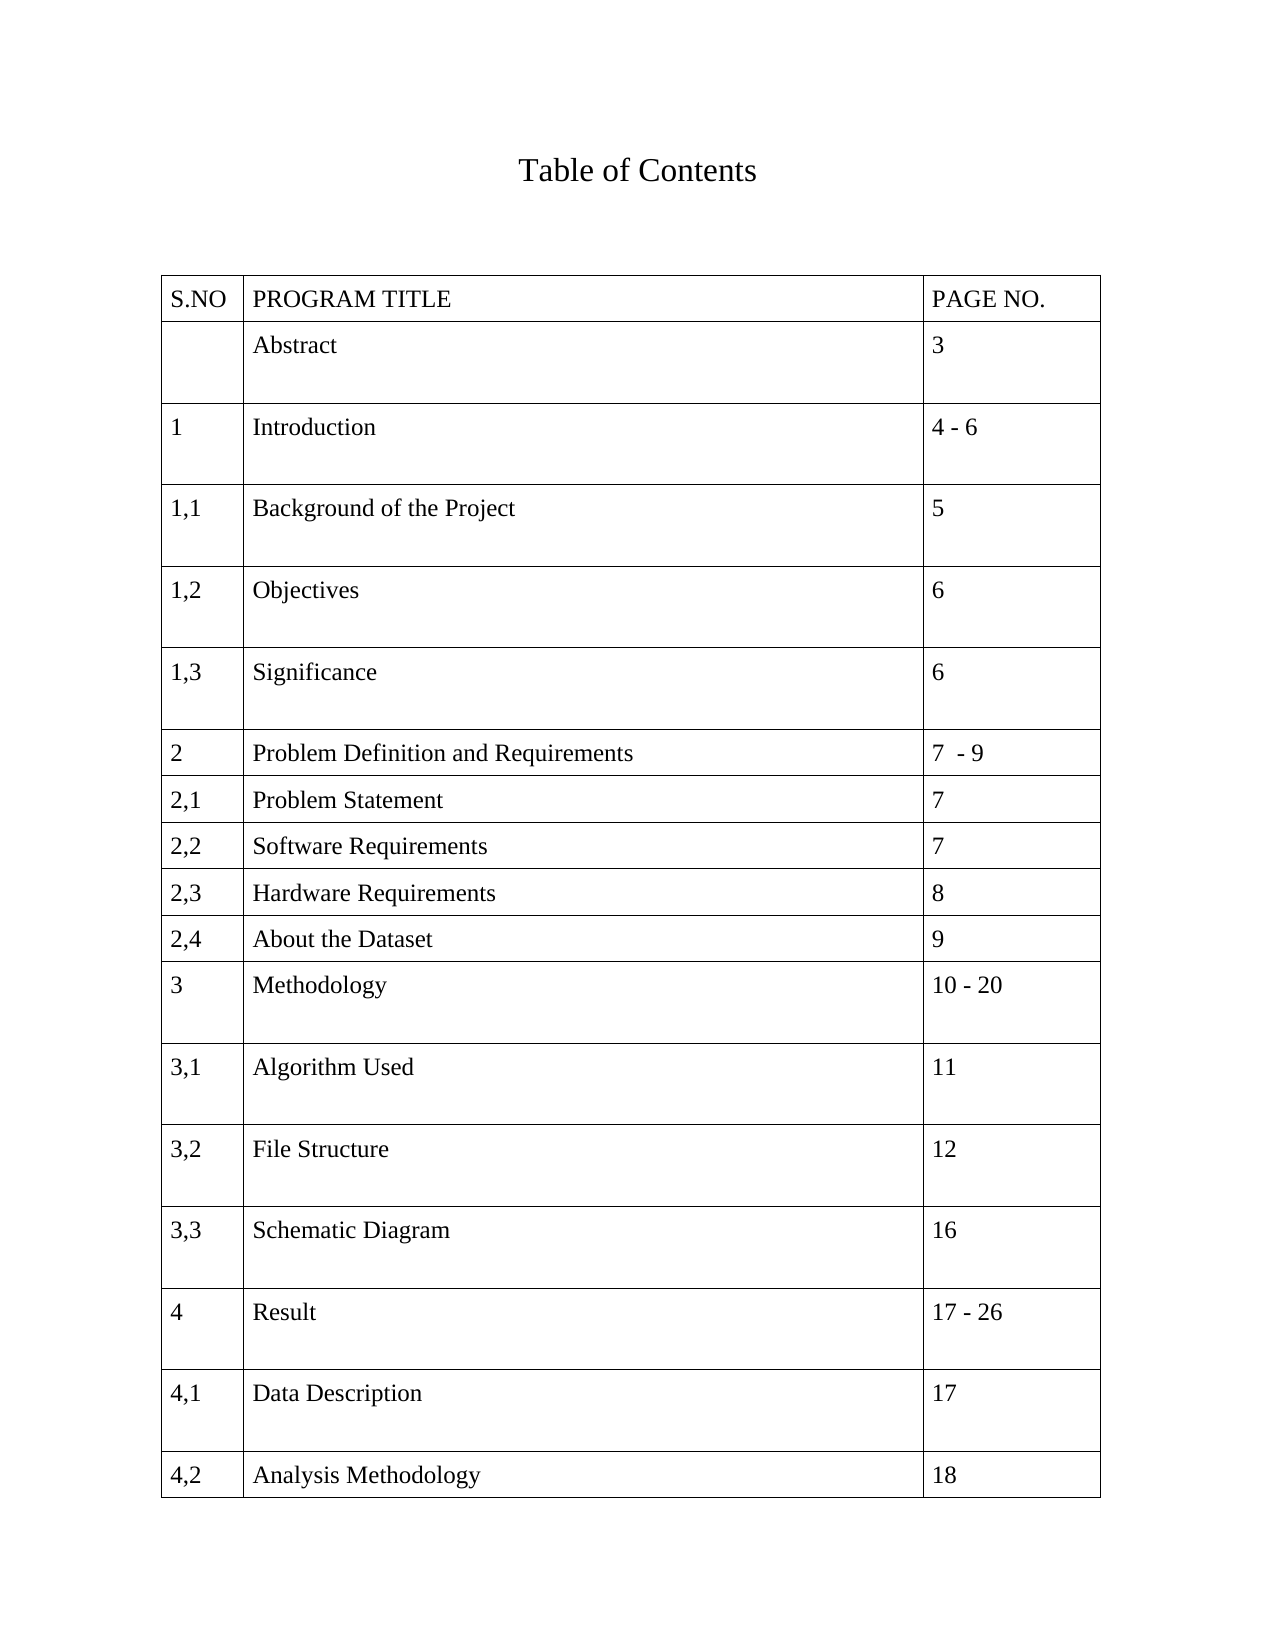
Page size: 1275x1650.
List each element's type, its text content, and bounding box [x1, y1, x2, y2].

table_cell 3 [924, 322, 1100, 403]
table_cell 1,1 [162, 485, 243, 566]
table_cell Introduction [244, 404, 923, 484]
table_cell 3,1 [162, 1044, 243, 1124]
table_cell Data Description [244, 1370, 923, 1451]
table_cell 11 [924, 1044, 1100, 1124]
table_cell About the Dataset [244, 916, 923, 961]
table_cell Problem Statement [244, 776, 923, 822]
table_cell 3,2 [162, 1125, 243, 1206]
table_cell Schematic Diagram [244, 1207, 923, 1287]
table_cell 4,2 [162, 1452, 243, 1497]
table_cell 2,2 [162, 823, 243, 868]
table_header PROGRAM TITLE [244, 276, 923, 321]
table_header S.NO [162, 276, 243, 321]
table_cell Abstract [244, 322, 923, 403]
table_cell 3,3 [162, 1207, 243, 1287]
table_cell Hardware Requirements [244, 869, 923, 915]
table_cell [162, 322, 243, 403]
table_cell 17 - 26 [924, 1289, 1100, 1369]
table_cell Background of the Project [244, 485, 923, 566]
table_cell 1 [162, 404, 243, 484]
table_cell Result [244, 1289, 923, 1369]
table_cell 16 [924, 1207, 1100, 1287]
table_cell 9 [924, 916, 1100, 961]
table_cell 2,3 [162, 869, 243, 915]
table_cell 10 - 20 [924, 962, 1100, 1043]
table_cell 7 - 9 [924, 730, 1100, 775]
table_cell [244, 1452, 923, 1497]
table_cell 7 [924, 823, 1100, 868]
table_header PAGE NO. [924, 276, 1100, 321]
table_cell 1,3 [162, 648, 243, 729]
table_cell 1,2 [162, 567, 243, 647]
table_cell 3 [162, 962, 243, 1043]
table_cell 18 [924, 1452, 1100, 1497]
table_cell 12 [924, 1125, 1100, 1206]
table_cell Problem Definition and Requirements [244, 730, 923, 775]
table_cell 17 [924, 1370, 1100, 1451]
table_cell 6 [924, 648, 1100, 729]
table_cell 4,1 [162, 1370, 243, 1451]
table_cell 4 [162, 1289, 243, 1369]
table_cell Software Requirements [244, 823, 923, 868]
table_cell Methodology [244, 962, 923, 1043]
table_cell 2,1 [162, 776, 243, 822]
table_cell 4 - 6 [924, 404, 1100, 484]
table_cell 7 [924, 776, 1100, 822]
table_cell 8 [924, 869, 1100, 915]
table_cell 2 [162, 730, 243, 775]
table_cell File Structure [244, 1125, 923, 1206]
table_cell 6 [924, 567, 1100, 647]
text Table of Contents [150, 150, 1125, 188]
table_cell Objectives [244, 567, 923, 647]
table_cell 5 [924, 485, 1100, 566]
table_cell 2,4 [162, 916, 243, 961]
table_cell Significance [244, 648, 923, 729]
table_cell Algorithm Used [244, 1044, 923, 1124]
